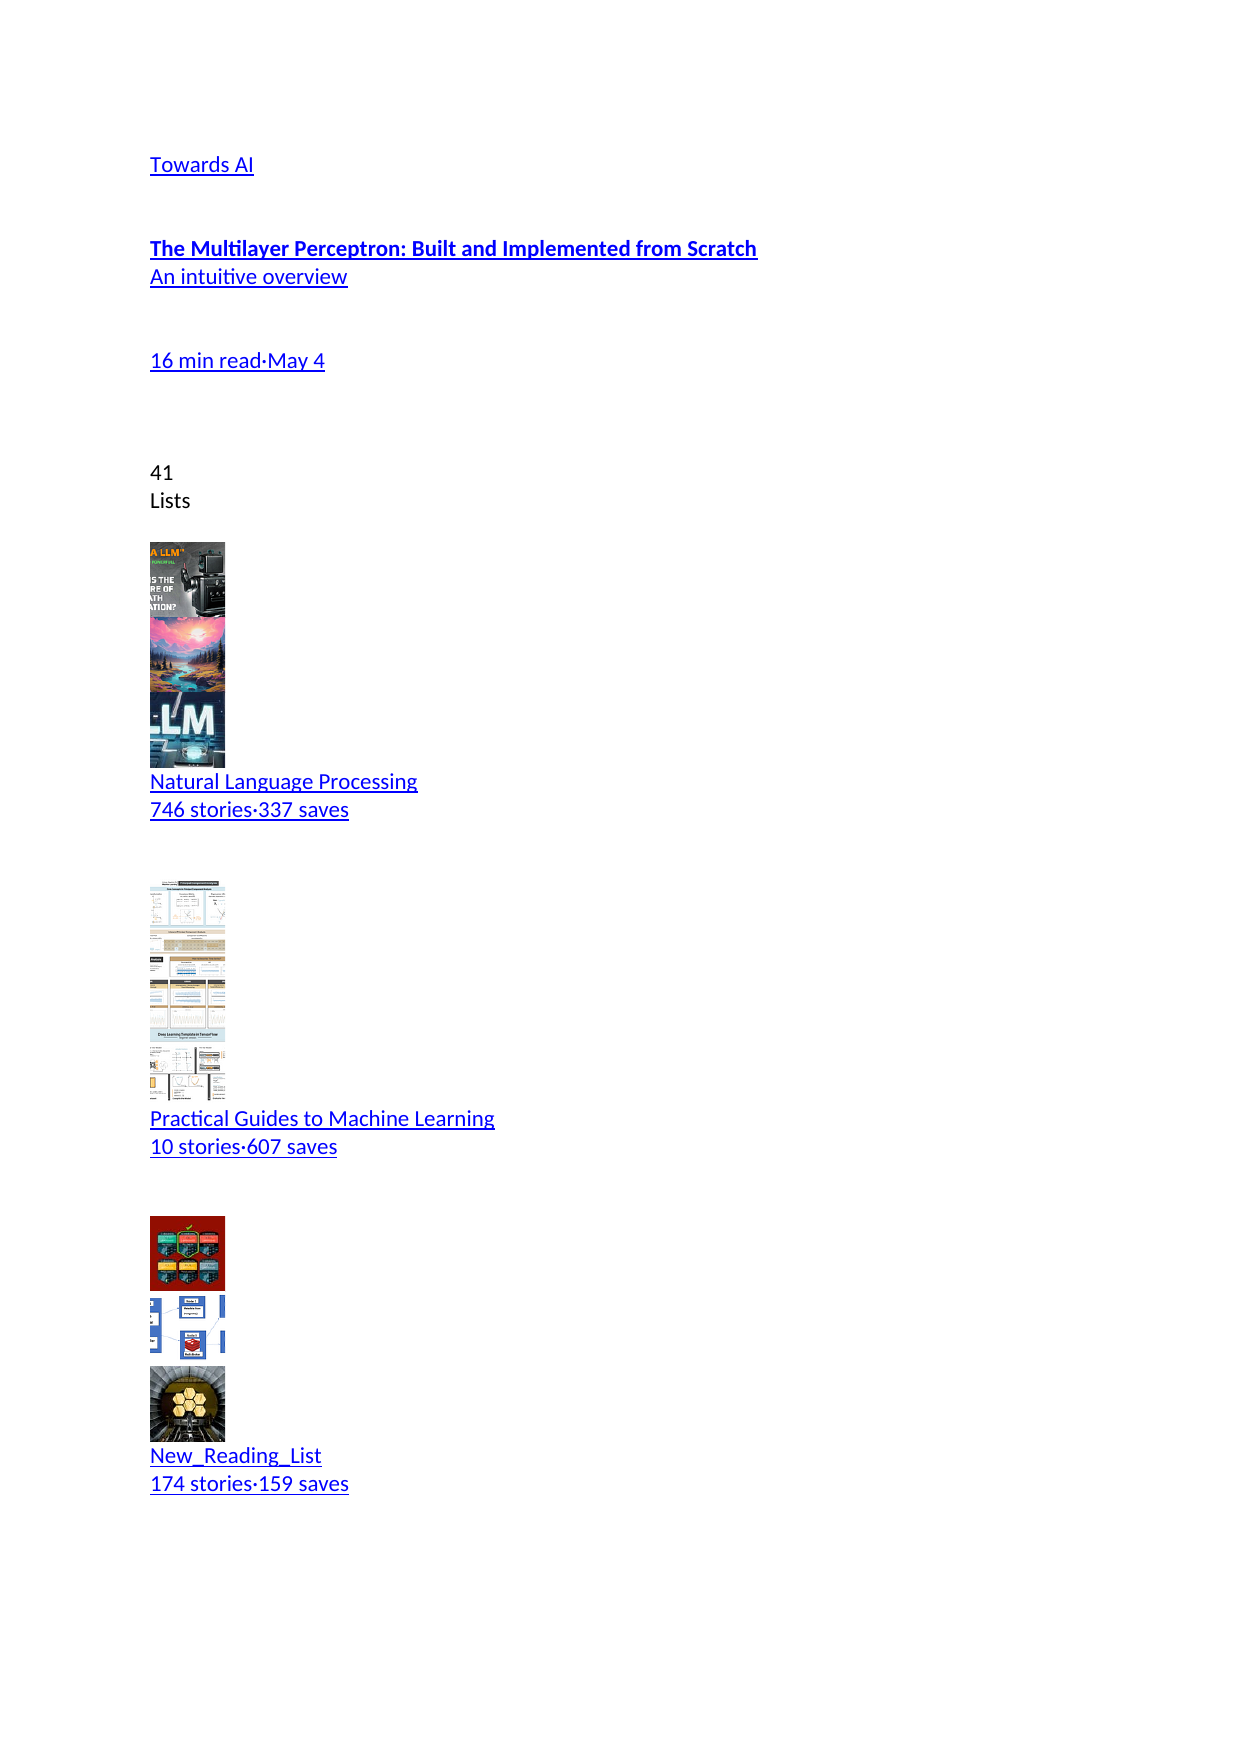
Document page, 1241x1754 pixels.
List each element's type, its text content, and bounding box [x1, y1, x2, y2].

text 746 stories·337 saves [150, 795, 1090, 823]
text Natural Language Processing [150, 767, 1090, 795]
text 174 stories·159 saves [150, 1469, 1090, 1497]
picture [150, 879, 226, 1105]
text New_Reading_List [150, 1441, 1090, 1469]
text Practical Guides to Machine Learning [150, 1104, 1090, 1132]
text 41 [150, 458, 1090, 486]
text Lists [150, 486, 1090, 514]
picture [150, 542, 226, 768]
text 10 stories·607 saves [150, 1132, 1090, 1160]
text 16 min read·May 4 [150, 346, 1090, 374]
picture [150, 1216, 226, 1442]
text Towards AI [150, 150, 1090, 178]
text The Multilayer Perceptron: Built and Implemented from Scratch [150, 234, 1090, 262]
text An intuitive overview [150, 262, 1090, 290]
